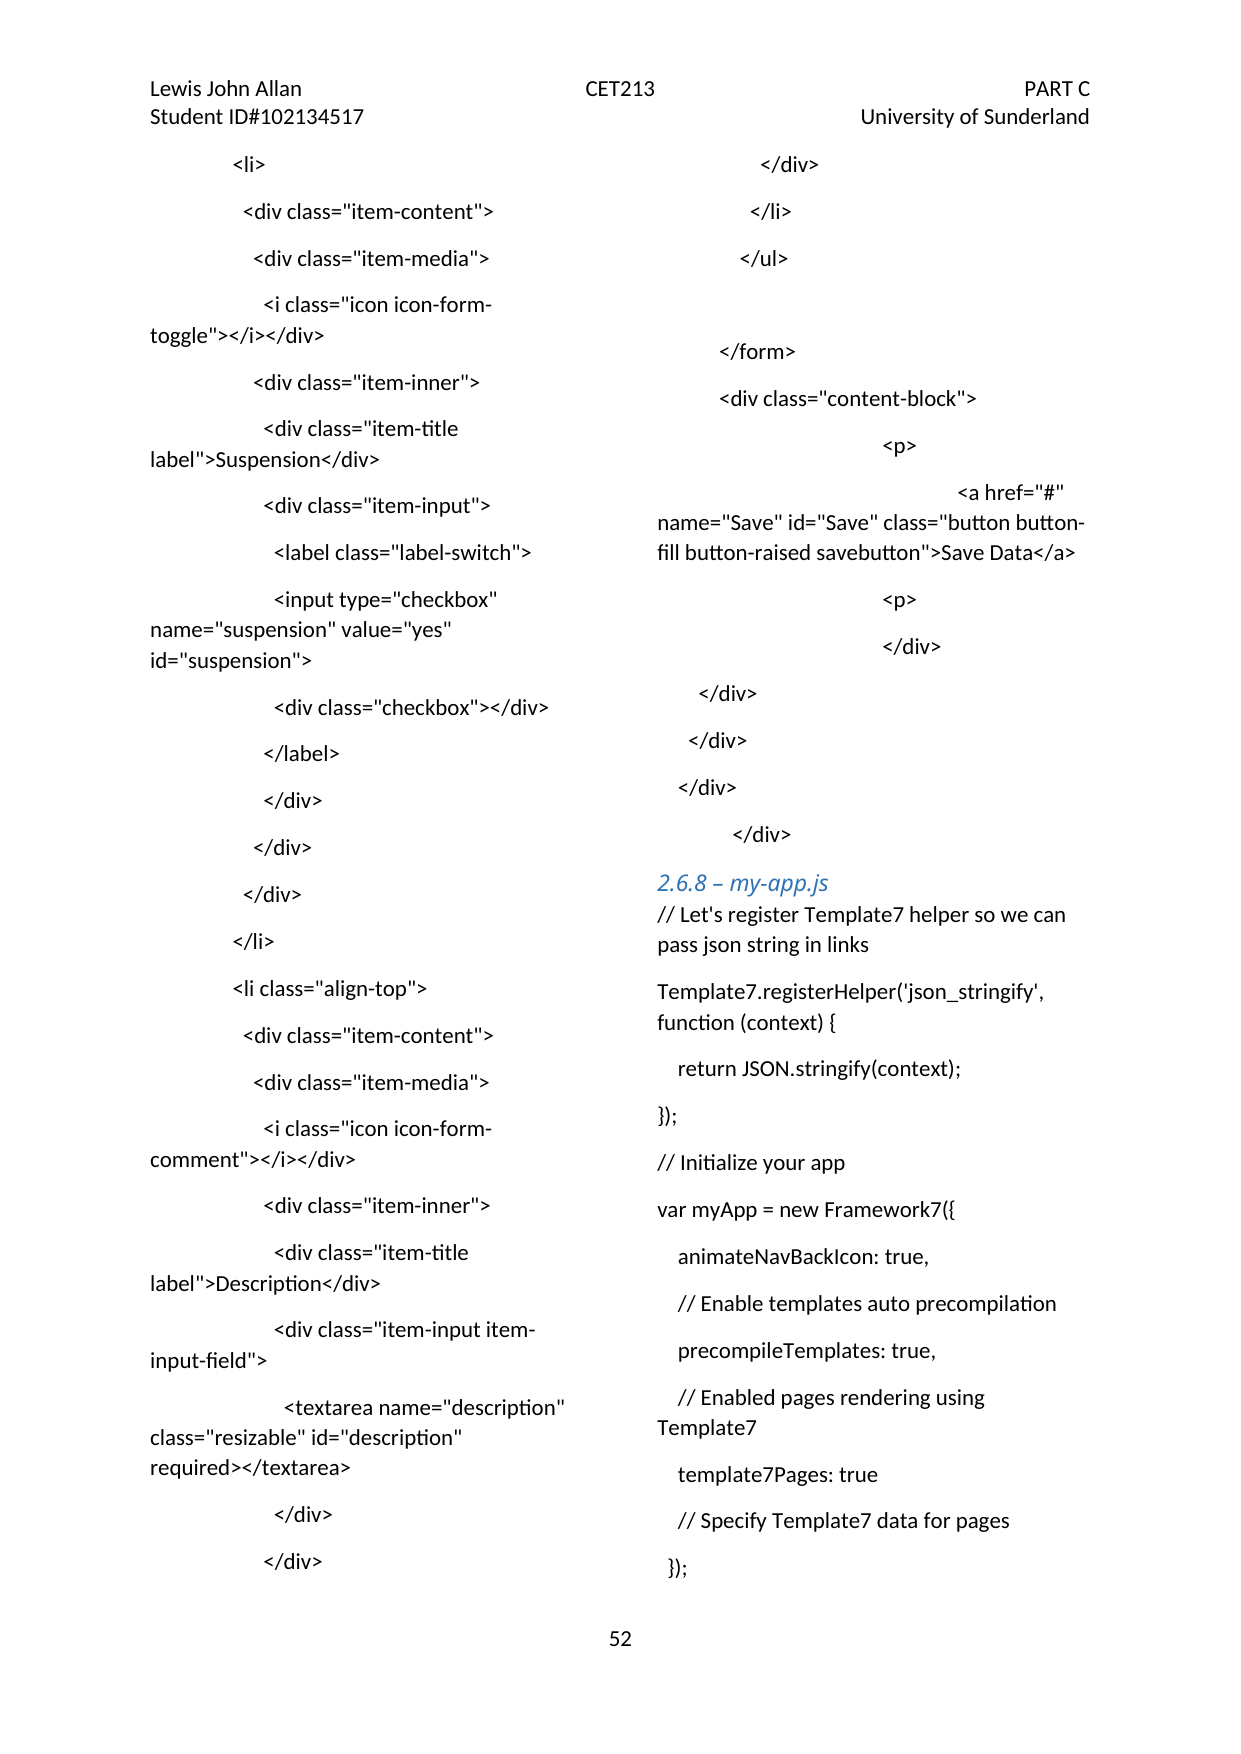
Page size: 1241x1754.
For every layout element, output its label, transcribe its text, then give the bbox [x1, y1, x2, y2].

text animateNavBackIcon: true, [657, 1242, 1090, 1270]
text <div class="item-title label">Description</div> [150, 1238, 583, 1297]
text <i class="icon icon-form-comment"></i></div> [150, 1114, 583, 1173]
text </div> [657, 632, 1090, 660]
text <div class="item-input item-input-field"> [150, 1316, 583, 1374]
text <div class="item-inner"> [150, 1192, 583, 1220]
text </div> [150, 1500, 583, 1528]
text </div> [150, 1547, 583, 1575]
text return JSON.stringify(context); [657, 1054, 1090, 1083]
text }); [657, 1101, 1090, 1129]
text <li> [150, 150, 583, 178]
text <label class="label-switch"> [150, 538, 583, 567]
text template7Pages: true [657, 1460, 1090, 1488]
text <div class="item-media"> [150, 244, 583, 272]
text </div> [150, 880, 583, 908]
text </div> [657, 820, 1090, 848]
text // Specify Template7 data for pages [657, 1507, 1090, 1535]
text <input type="checkbox" name="suspension" value="yes" id="suspension"> [150, 585, 583, 674]
text // Let's register Template7 helper so we can pass json string in links [657, 900, 1090, 959]
text // Enabled pages rendering using Template7 [657, 1383, 1090, 1441]
text <p> [657, 431, 1090, 459]
text </div> [657, 726, 1090, 754]
text // Enable templates auto precompilation [657, 1289, 1090, 1317]
text </div> [657, 679, 1090, 707]
text // Initialize your app [657, 1148, 1090, 1176]
text var myApp = new Framework7({ [657, 1195, 1090, 1223]
text <div class="item-media"> [150, 1068, 583, 1096]
text </div> [657, 773, 1090, 801]
text </div> [150, 786, 583, 814]
text </div> [150, 833, 583, 861]
text <p> [657, 585, 1090, 613]
text <div class="item-inner"> [150, 368, 583, 396]
text Template7.registerHelper('json_stringify', function (context) { [657, 977, 1090, 1036]
text <div class="item-content"> [150, 1021, 583, 1049]
text <div class="item-input"> [150, 492, 583, 520]
text <textarea name="description" class="resizable" id="description" required></textarea> [150, 1393, 583, 1481]
text }); [657, 1553, 1090, 1582]
text </li> [657, 197, 1090, 225]
text </form> [657, 337, 1090, 366]
text </div> [657, 150, 1090, 178]
text <div class="content-block"> [657, 384, 1090, 412]
text <div class="item-title label">Suspension</div> [150, 414, 583, 473]
text </label> [150, 739, 583, 768]
text <li class="align-top"> [150, 974, 583, 1002]
text <div class="checkbox"></div> [150, 693, 583, 721]
text <a href="#" name="Save" id="Save" class="button button-fill button-raised savebutton">Save Data</a> [657, 478, 1090, 567]
subtitle 2.6.8 – my-app.js [657, 867, 1090, 898]
text <div class="item-content"> [150, 197, 583, 225]
text precompileTemplates: true, [657, 1336, 1090, 1364]
text <i class="icon icon-form-toggle"></i></div> [150, 291, 583, 349]
text </ul> [657, 244, 1090, 272]
text </li> [150, 927, 583, 955]
